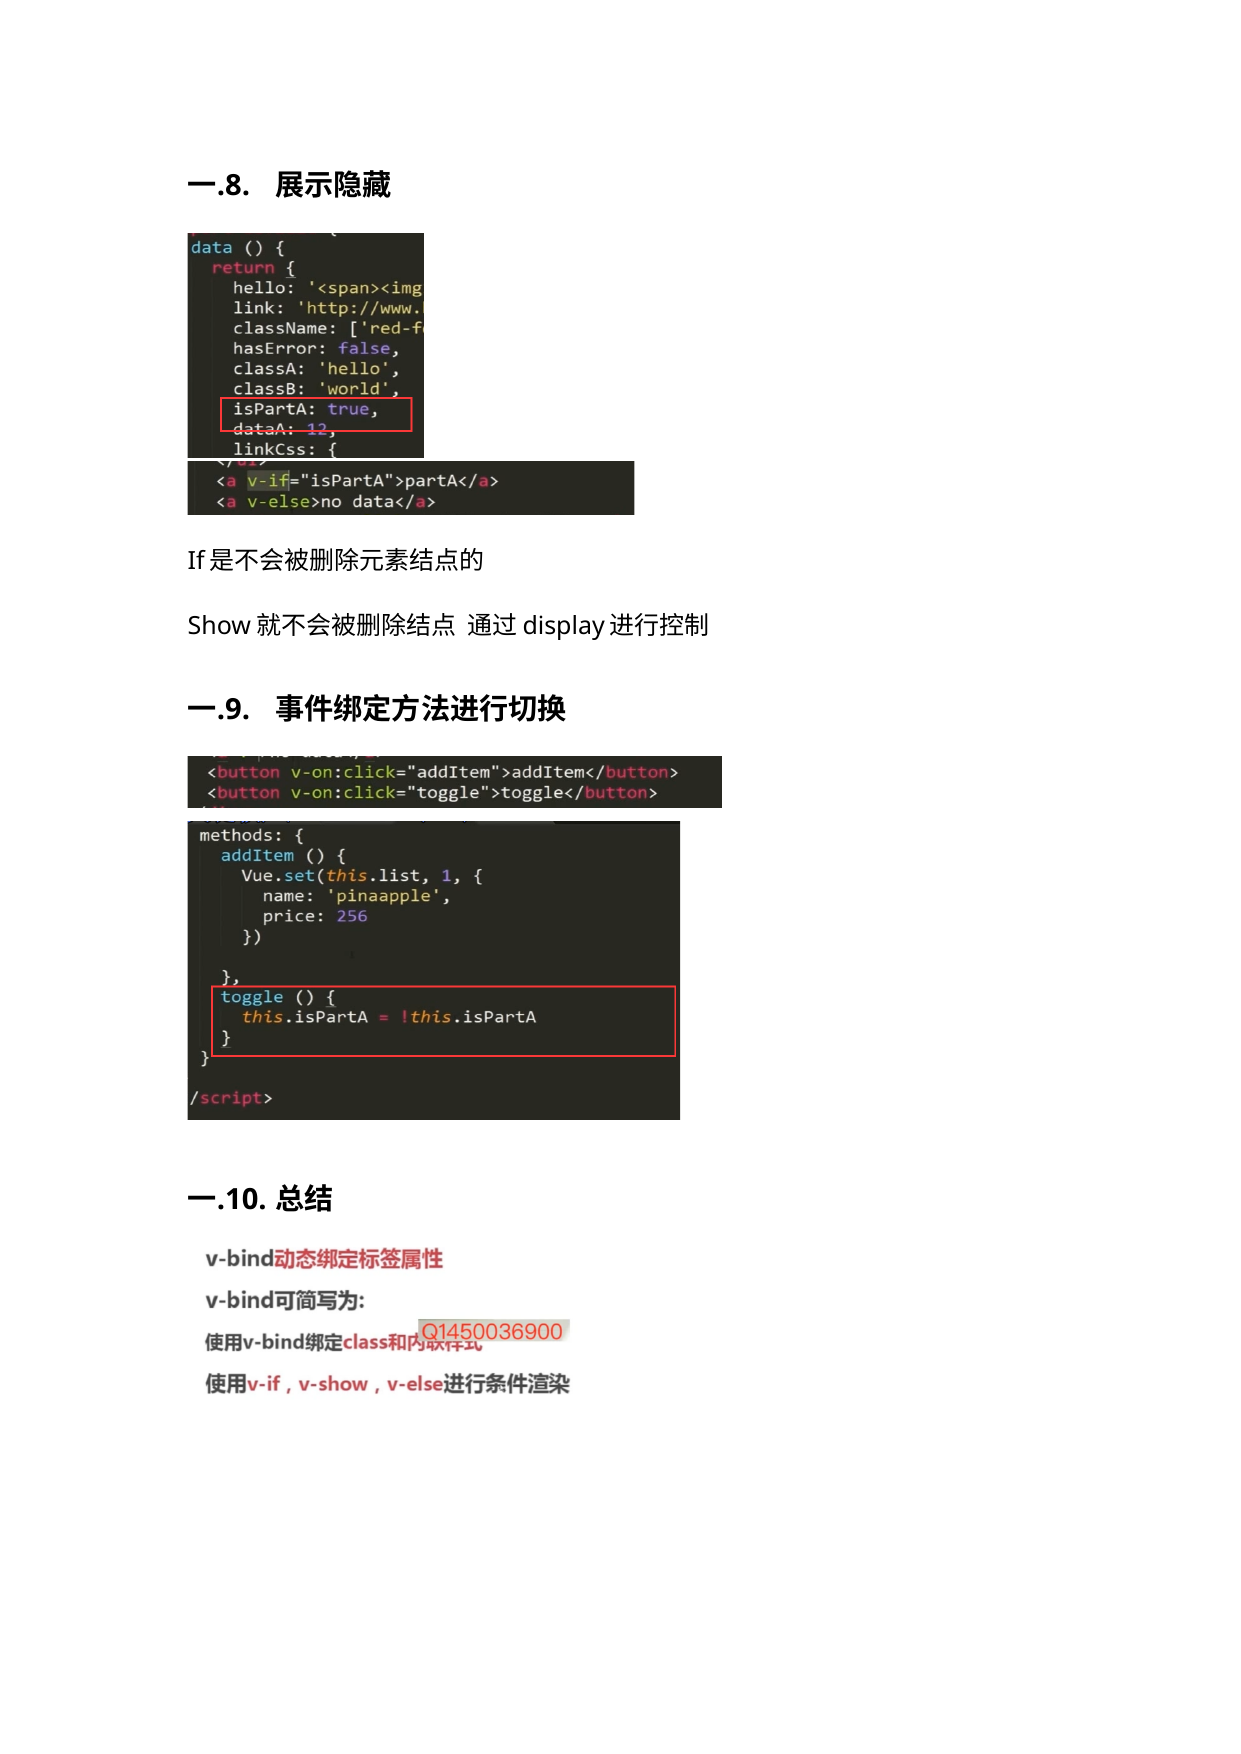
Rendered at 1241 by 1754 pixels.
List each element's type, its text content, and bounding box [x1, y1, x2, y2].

picture [187, 821, 680, 1120]
subtitle 总结 [187, 1176, 1053, 1218]
subtitle 事件绑定方法进行切换 [187, 685, 1053, 728]
picture [187, 1247, 622, 1415]
picture [187, 233, 424, 458]
picture [187, 756, 722, 808]
text If是不会被删除元素结点的 [187, 526, 1053, 591]
picture [187, 461, 635, 515]
subtitle 展示隐藏 [187, 162, 1053, 204]
text Show就不会被删除结点 通过display进行控制 [187, 591, 1053, 656]
